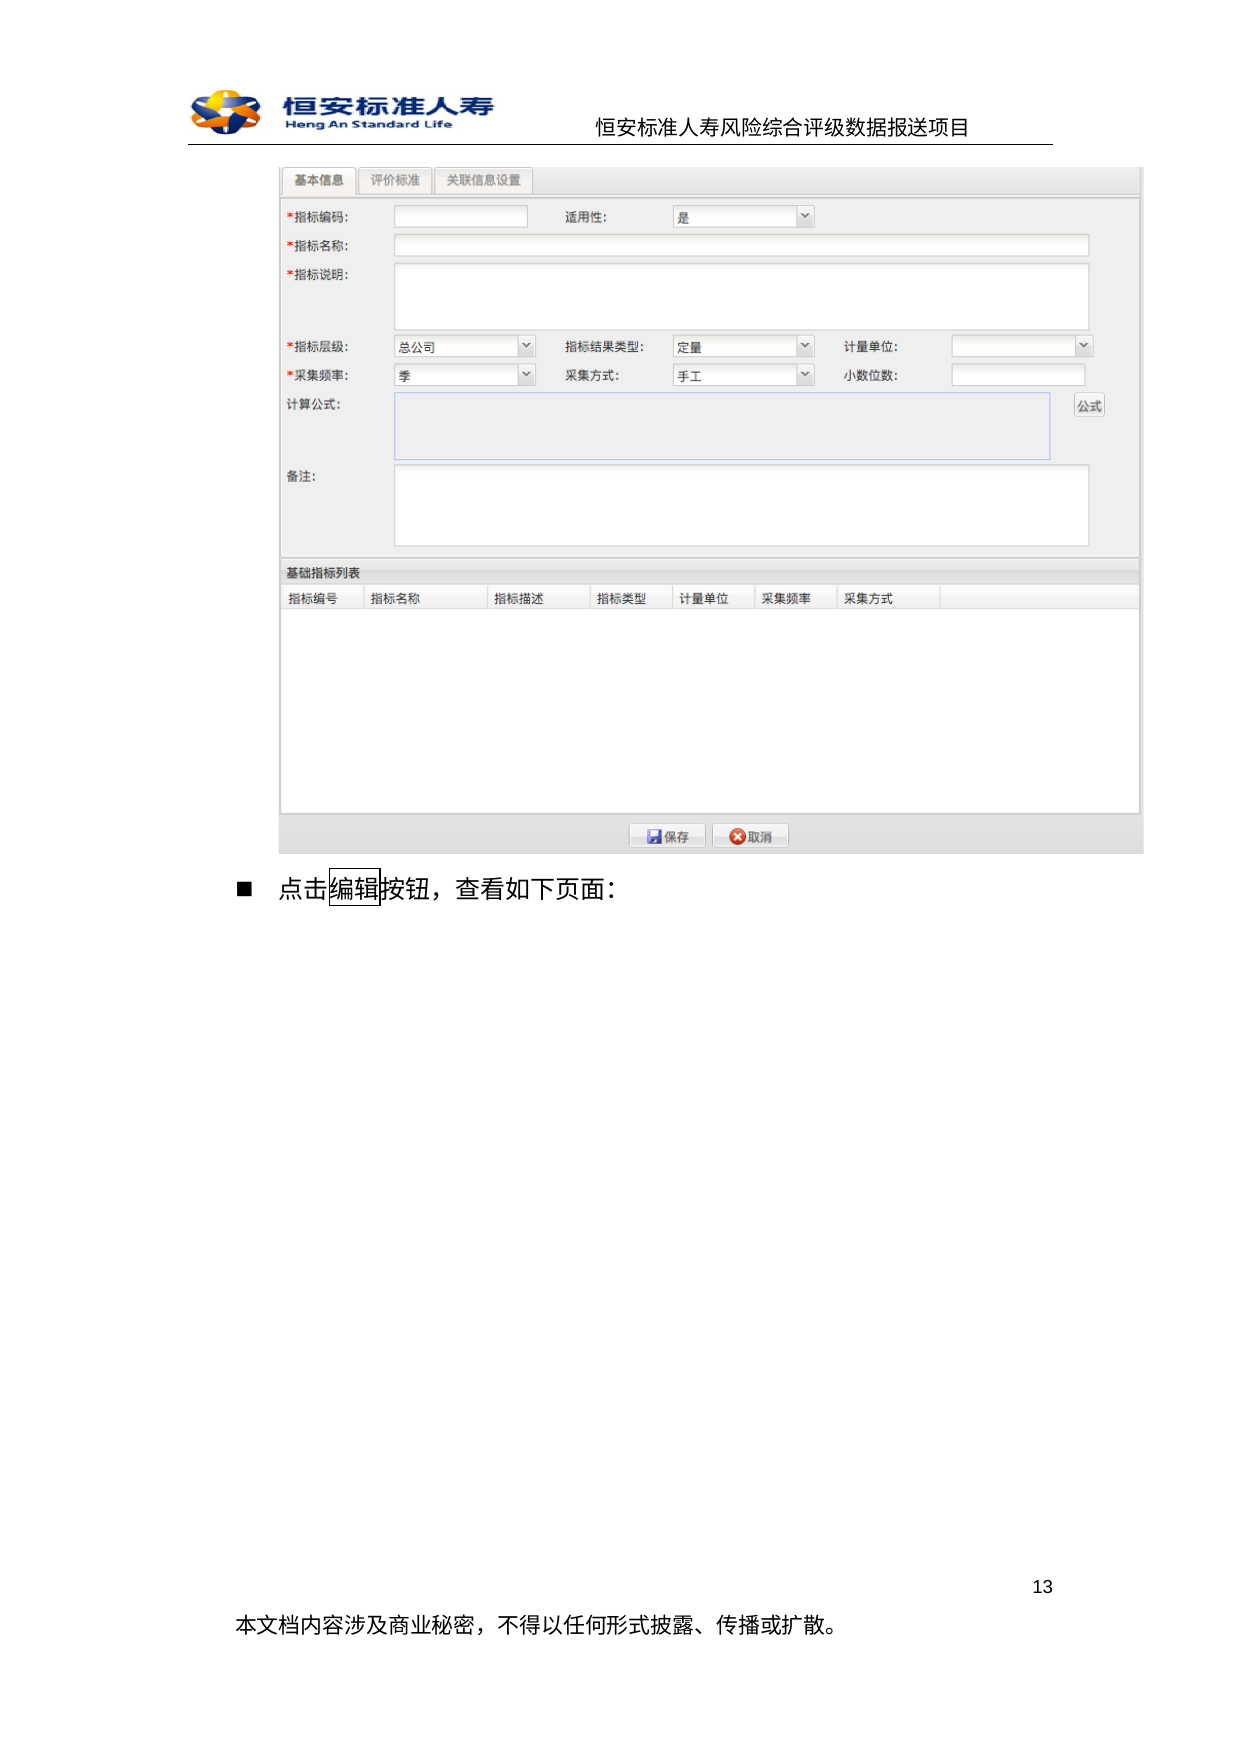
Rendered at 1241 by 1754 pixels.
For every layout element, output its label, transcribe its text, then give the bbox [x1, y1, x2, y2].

list 点击编辑按钮，查看如下页面： [235, 868, 329, 906]
list 点击编辑按钮，查看如下页面： [330, 869, 379, 905]
picture [278, 167, 1144, 854]
list 点击编辑按钮，查看如下页面： [381, 868, 1053, 906]
picture [187, 88, 497, 136]
